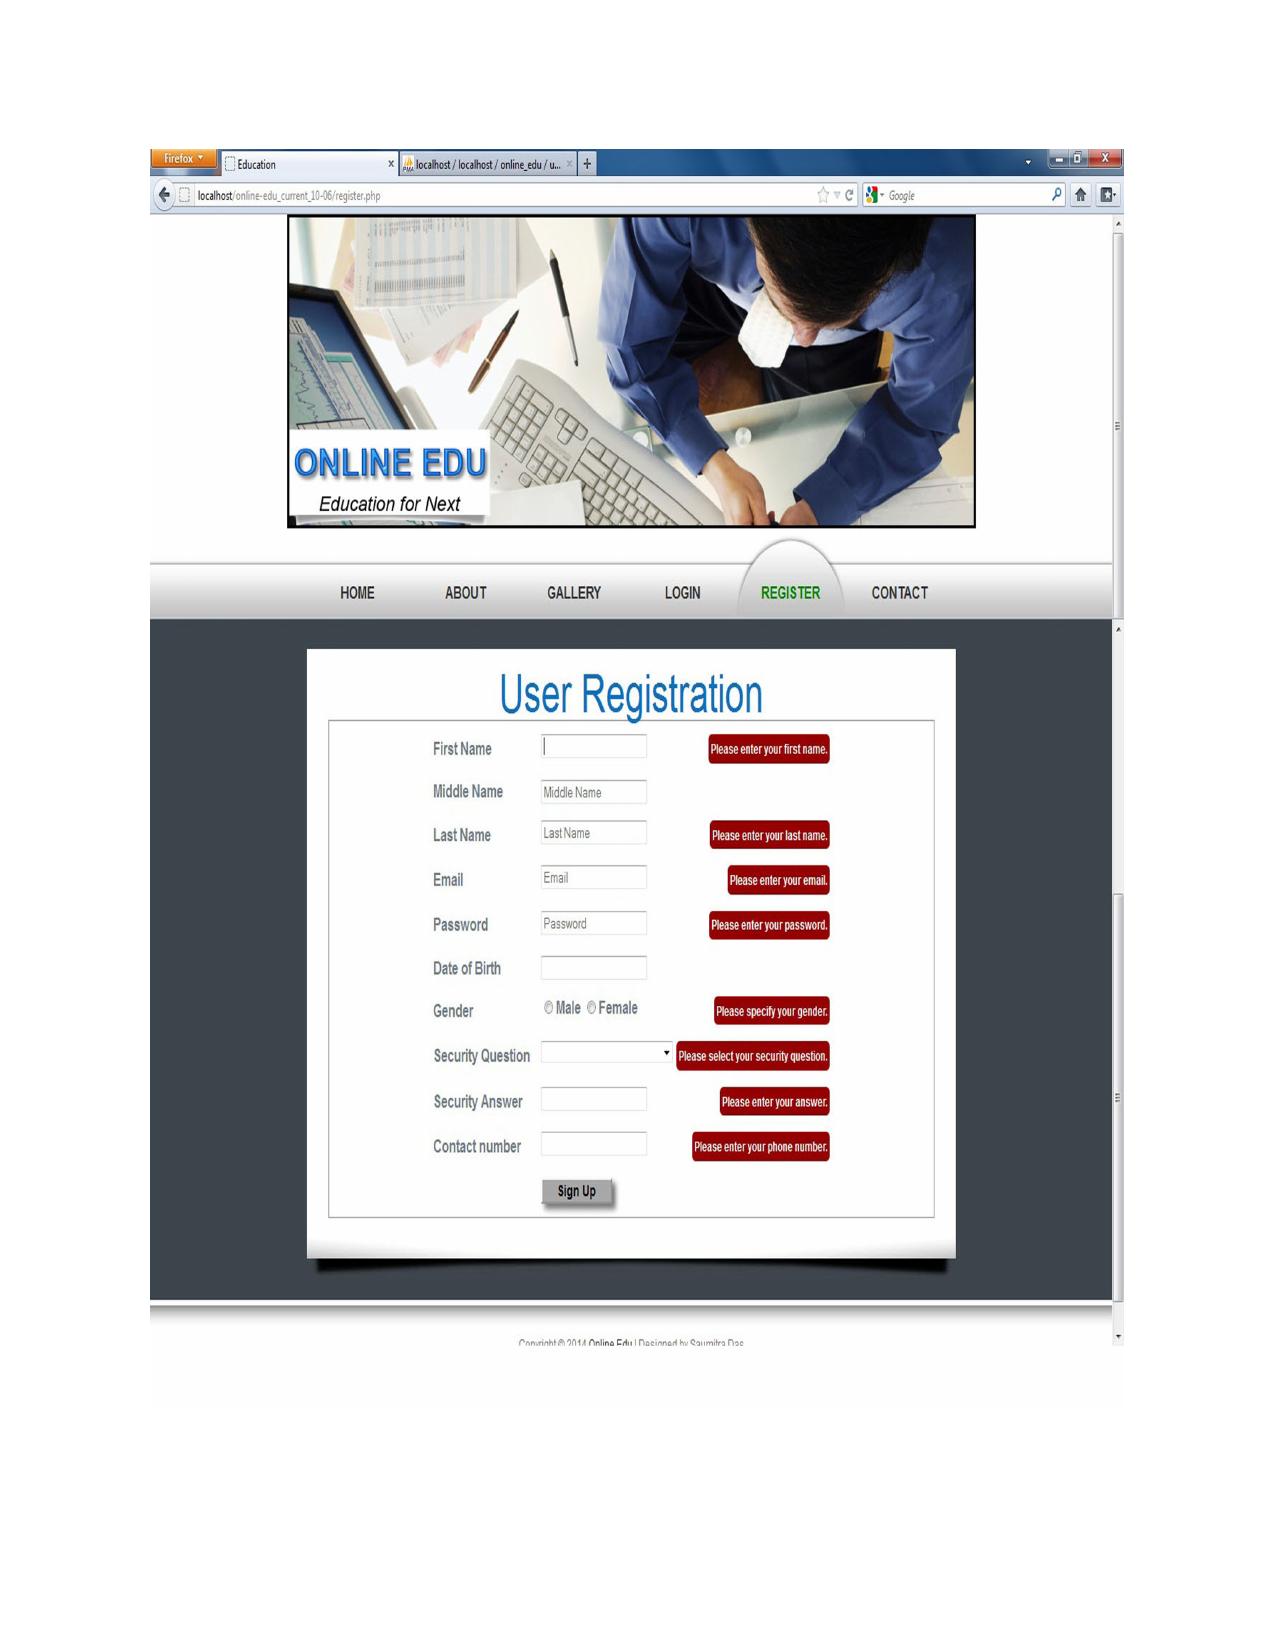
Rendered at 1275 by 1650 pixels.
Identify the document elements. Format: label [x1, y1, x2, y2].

picture [150, 149, 1124, 1411]
